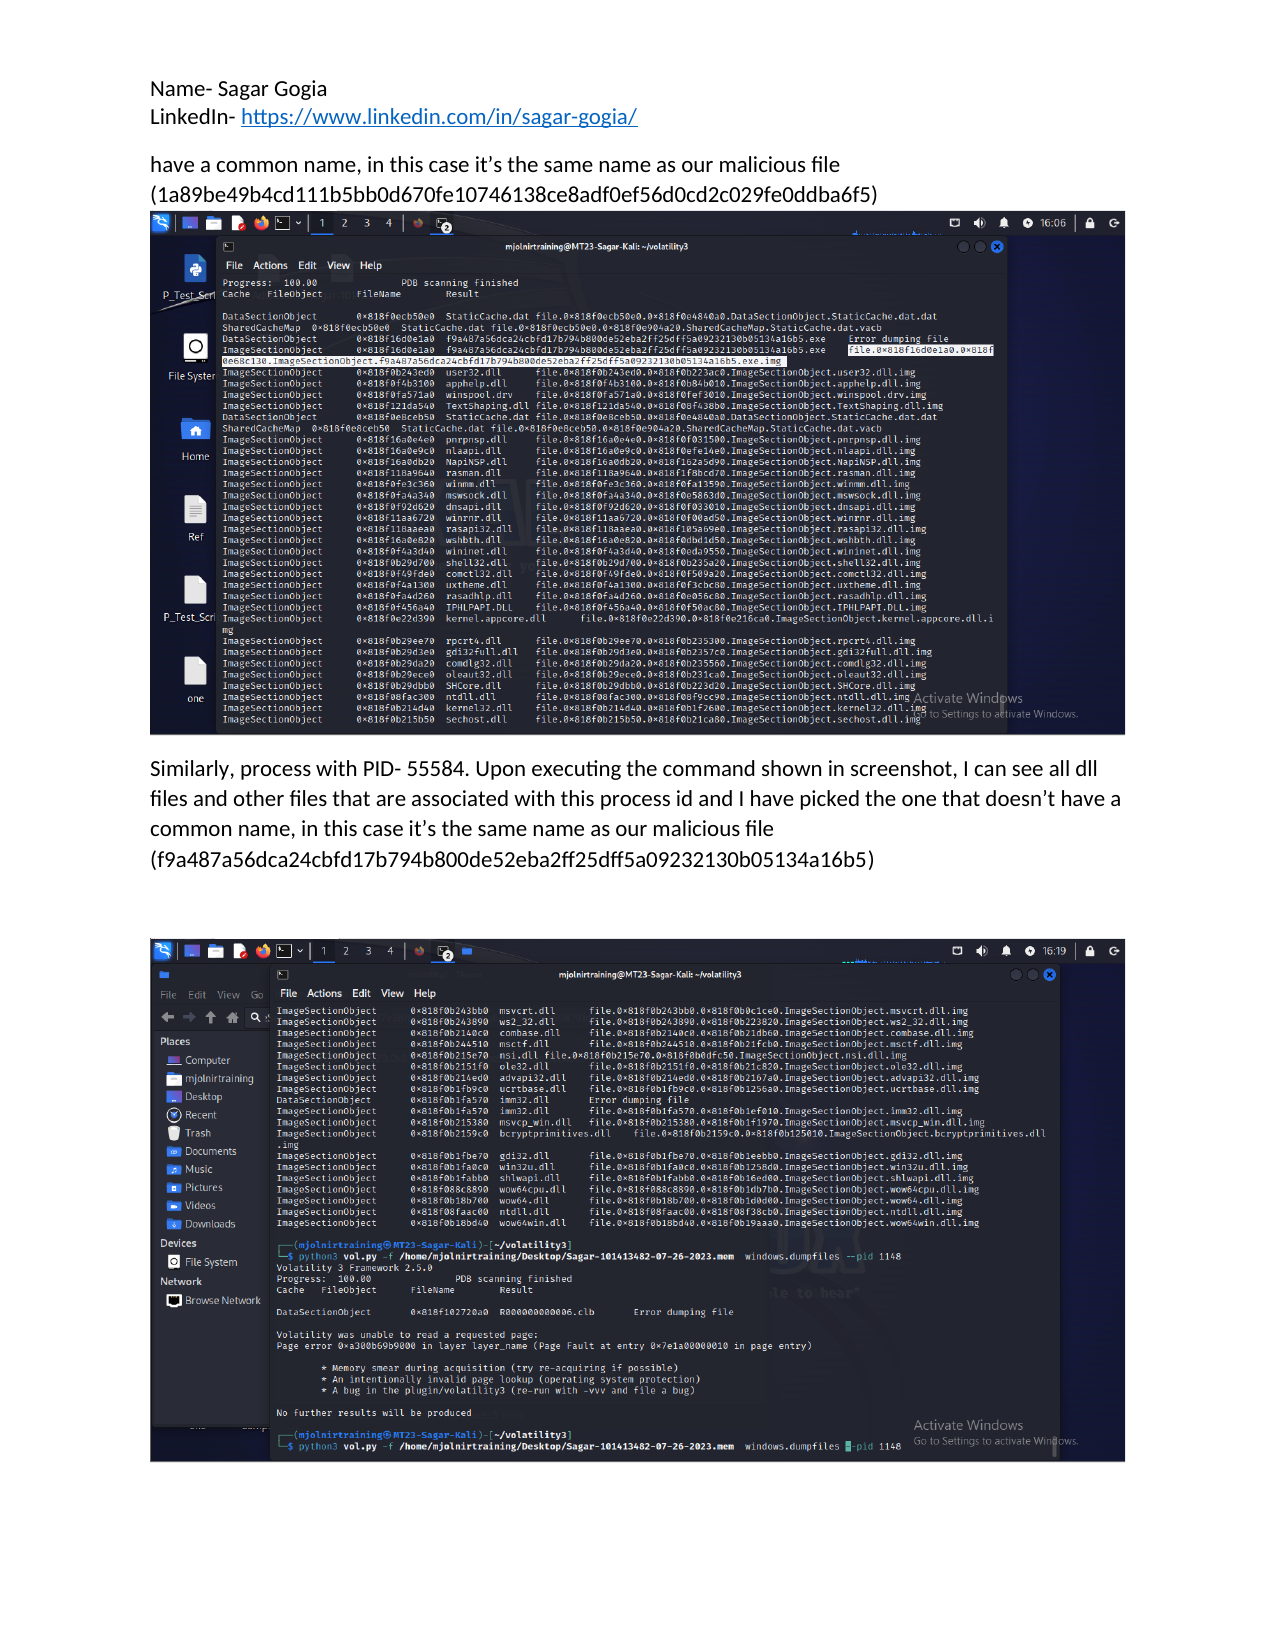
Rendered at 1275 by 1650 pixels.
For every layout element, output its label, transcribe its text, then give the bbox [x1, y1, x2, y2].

picture [150, 938, 1125, 1463]
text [150, 150, 1125, 210]
text Similarly, process with PID- 55584. Upon executing the command shown in screenshot, I can see all dll files and other files that are associated with this process id and I have picked the one that doesn’t have a common name, in this case it’s the same name as our malicious file (f9a487a56dca24cbfd17b794b800de52eba2ff25dff5a09232130b05134a16b5) [150, 754, 1125, 873]
picture [150, 210, 1125, 736]
